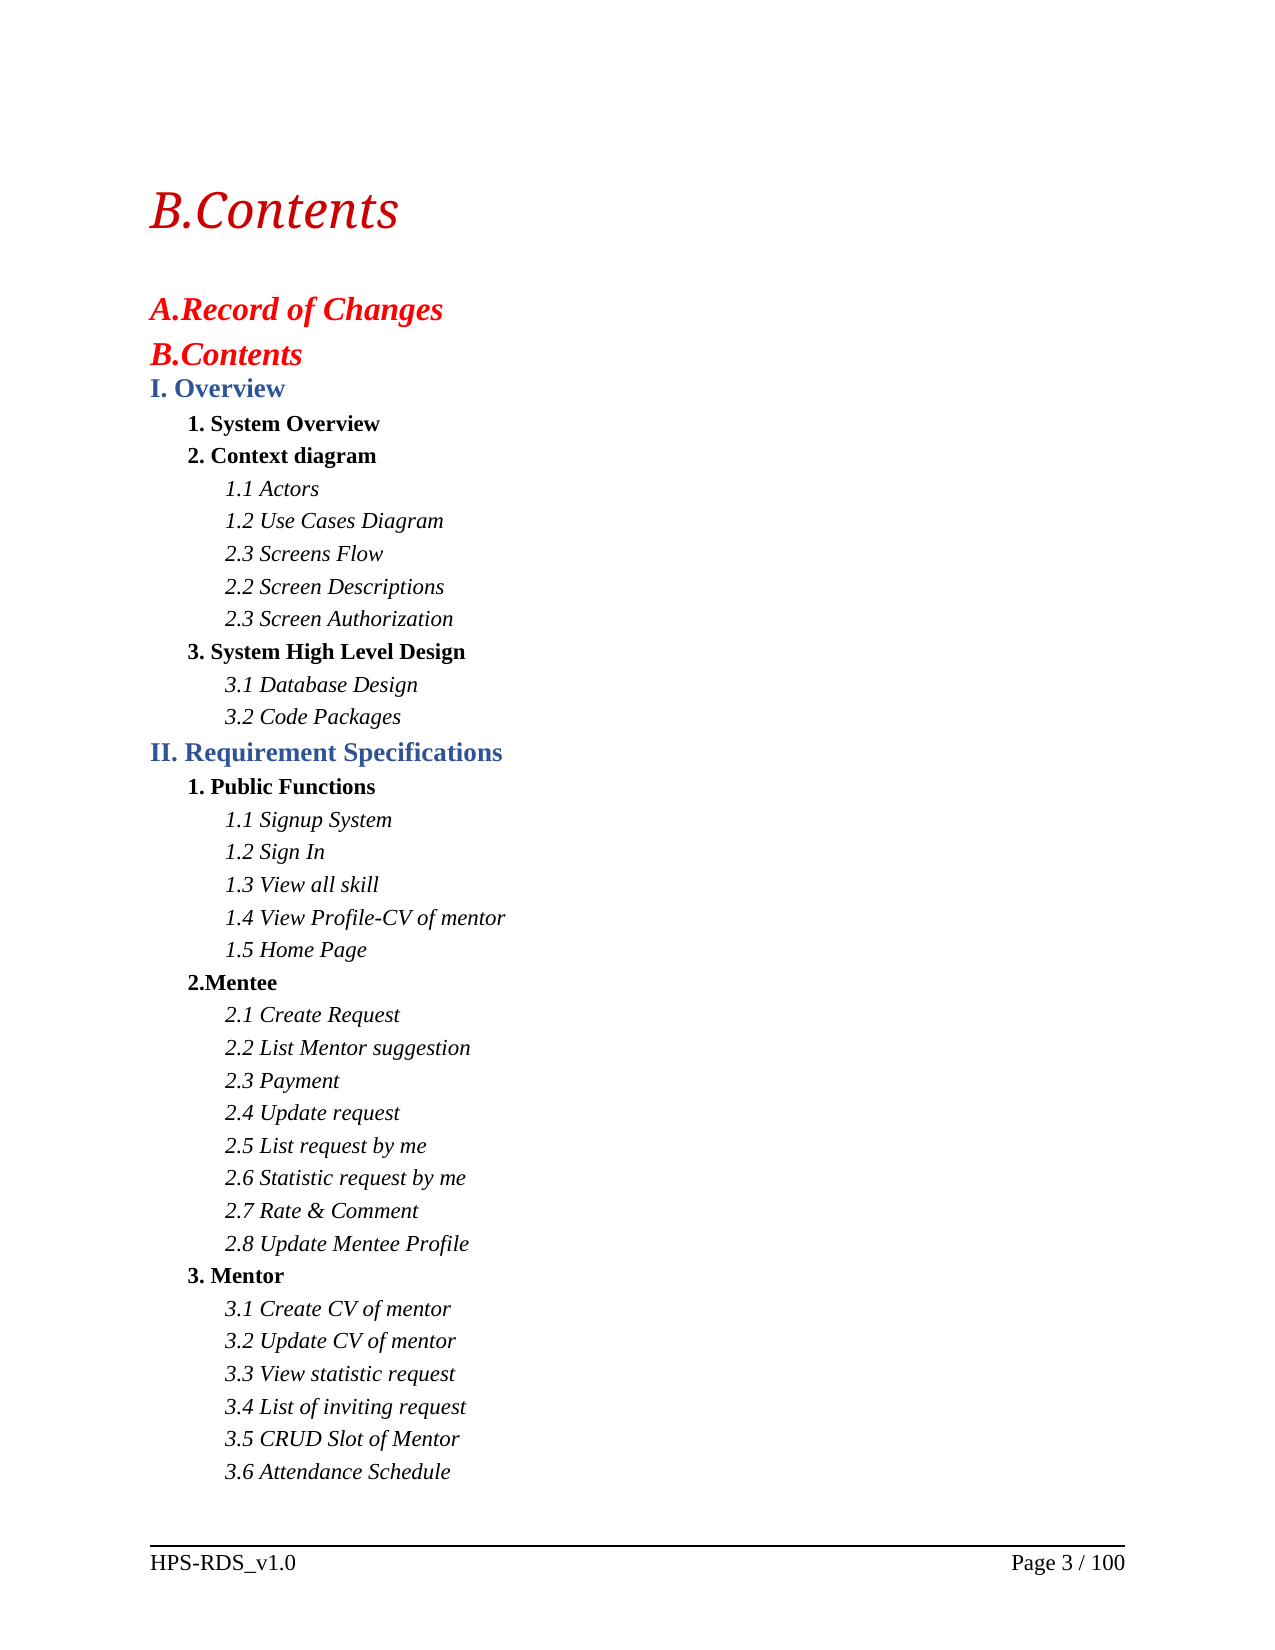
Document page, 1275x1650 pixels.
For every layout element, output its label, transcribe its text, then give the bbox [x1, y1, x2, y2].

subtitle B.Contents [150, 175, 1125, 243]
